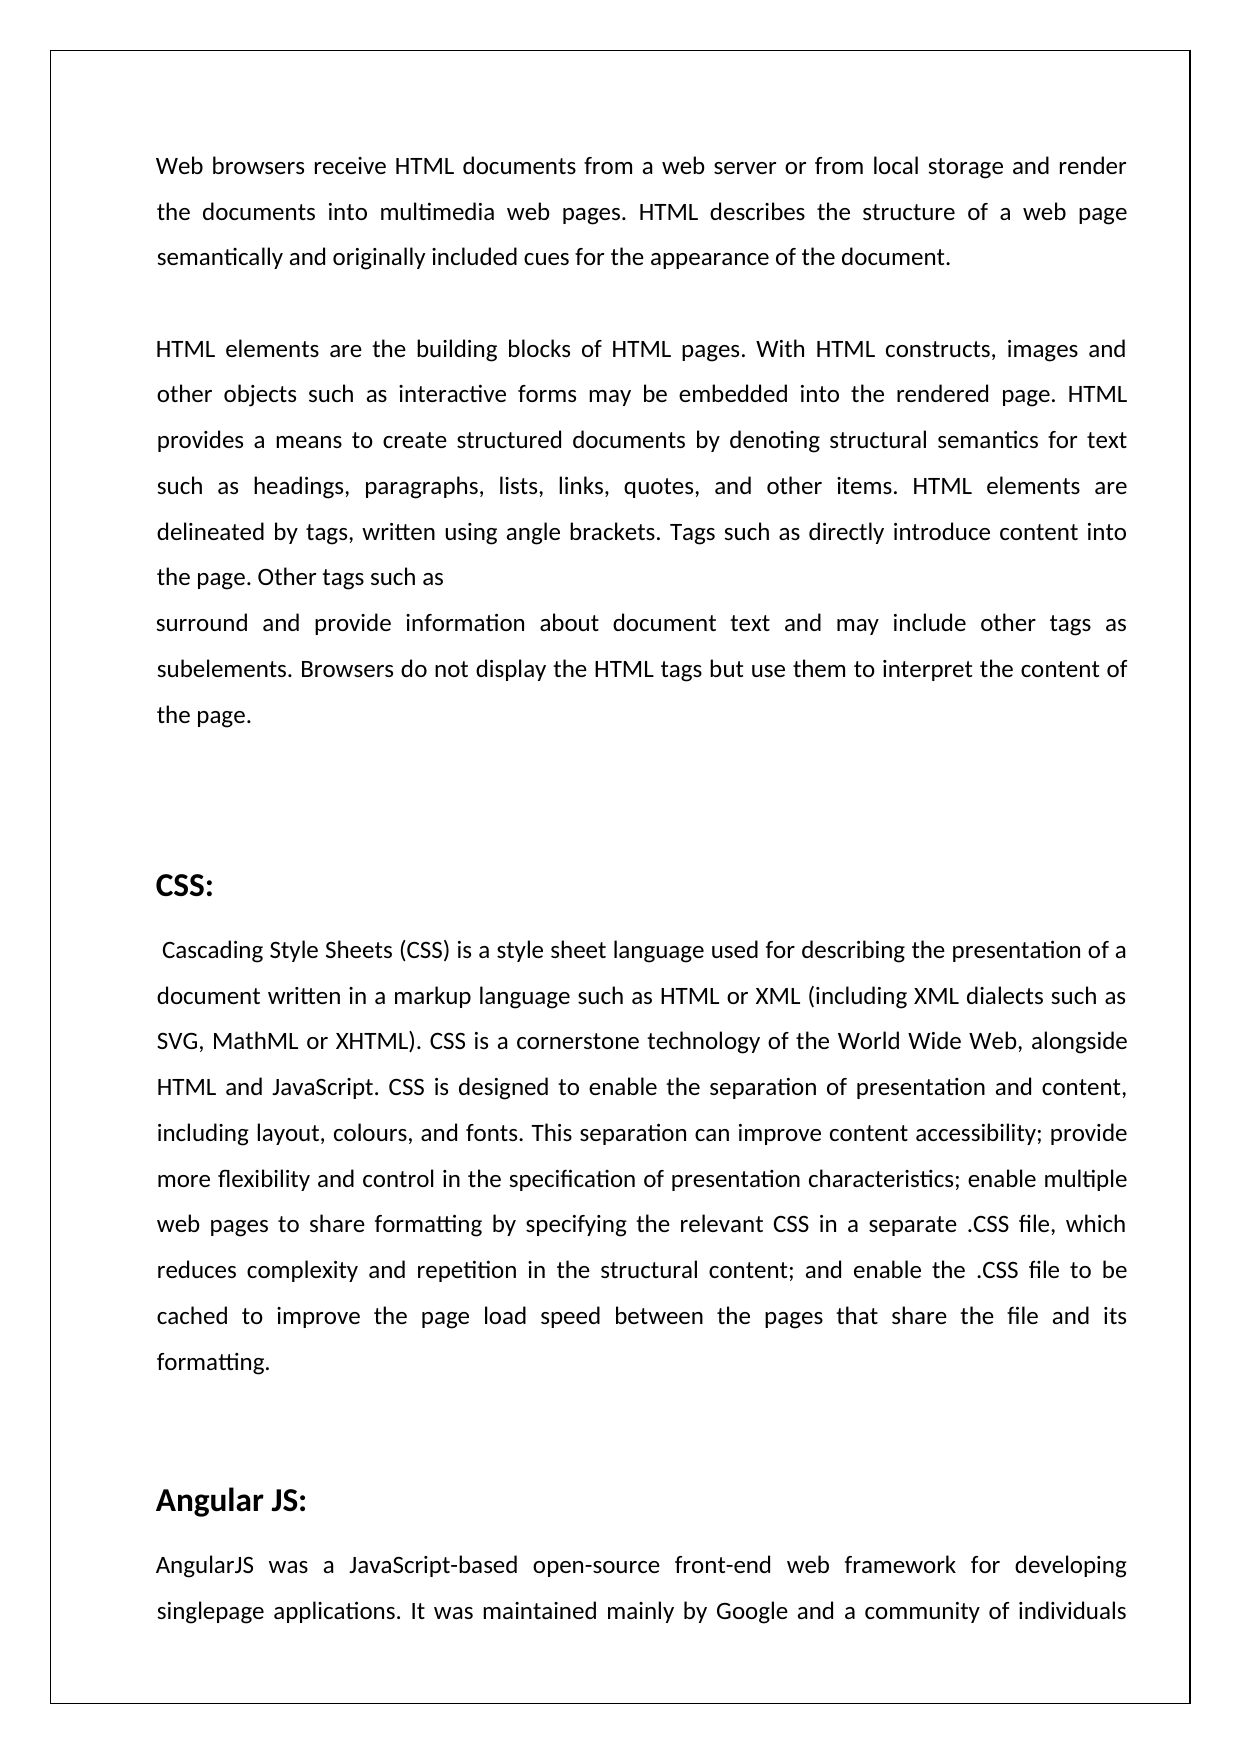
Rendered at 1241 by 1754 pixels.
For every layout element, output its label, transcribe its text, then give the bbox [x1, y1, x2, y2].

text HTML elements are the building blocks of HTML pages. With HTML constructs, images and other objects such as interactive forms may be embedded into the rendered page. HTML provides a means to create structured documents by denoting structural semantics for text such as headings, paragraphs, lists, links, quotes, and other items. HTML elements are delineated by tags, written using angle brackets. Tags such as directly introduce content into the page. Other tags such as [156, 333, 1129, 592]
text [156, 1549, 1129, 1626]
text surround and provide information about document text and may include other tags as subelements. Browsers do not display the HTML tags but use them to interpret the content of the page. [156, 607, 1129, 729]
text CSS: [156, 864, 1138, 905]
text Web browsers receive HTML documents from a web server or from local storage and render the documents into multimedia web pages. HTML describes the structure of a web page semantically and originally included cues for the appearance of the document. [156, 150, 1129, 272]
text Cascading Style Sheets (CSS) is a style sheet language used for describing the presentation of a document written in a markup language such as HTML or XML (including XML dialects such as SVG, MathML or XHTML). CSS is a cornerstone technology of the World Wide Web, alongside HTML and JavaScript. CSS is designed to enable the separation of presentation and content, including layout, colours, and fonts. This separation can improve content accessibility; provide more flexibility and control in the specification of presentation characteristics; enable multiple web pages to share formatting by specifying the relevant CSS in a separate .CSS file, which reduces complexity and repetition in the structural content; and enable the .CSS file to be cached to improve the page load speed between the pages that share the file and its formatting. [156, 934, 1129, 1376]
text Angular JS: [156, 1479, 1138, 1520]
